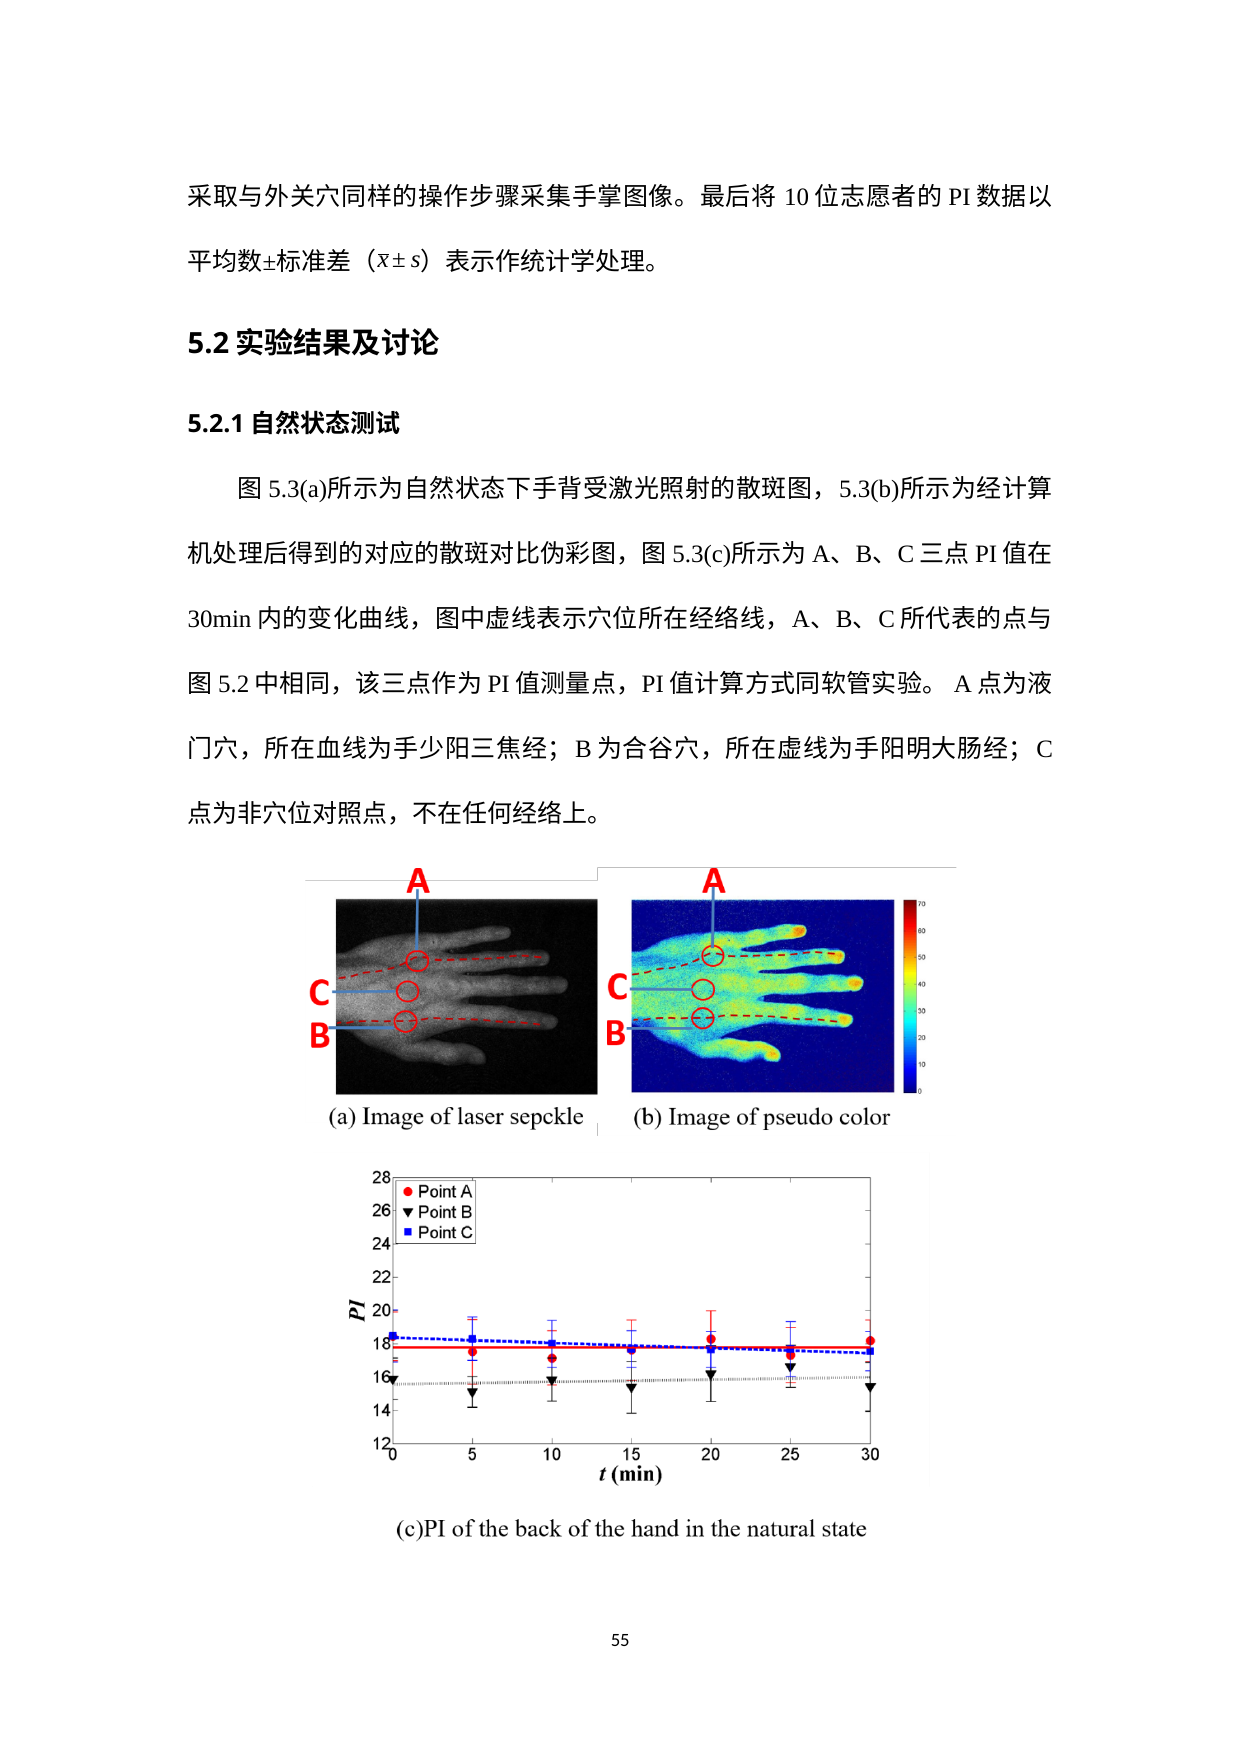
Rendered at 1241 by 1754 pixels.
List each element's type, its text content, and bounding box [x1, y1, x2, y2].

text 图5.3(a)所示为自然状态下手背受激光照射的散斑图，5.3(b)所示为经计算机处理后得到的对应的散斑对比伪彩图，图5.3(c)所示为A、B、C三点PI值在30min内的变化曲线，图中虚线表示穴位所在经络线，A、B、C所代表的点与图5.2中相同，该三点作为PI值测量点，PI值计算方式同软管实验。 A点为液门穴，所在血线为手少阳三焦经；B为合谷穴，所在虚线为手阳明大肠经；C点为非穴位对照点，不在任何经络上。 [187, 454, 1053, 844]
picture [284, 844, 957, 1557]
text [187, 162, 1053, 292]
text 5.2实验结果及讨论 [187, 308, 1053, 373]
text 5.2.1自然状态测试 [187, 389, 1053, 454]
